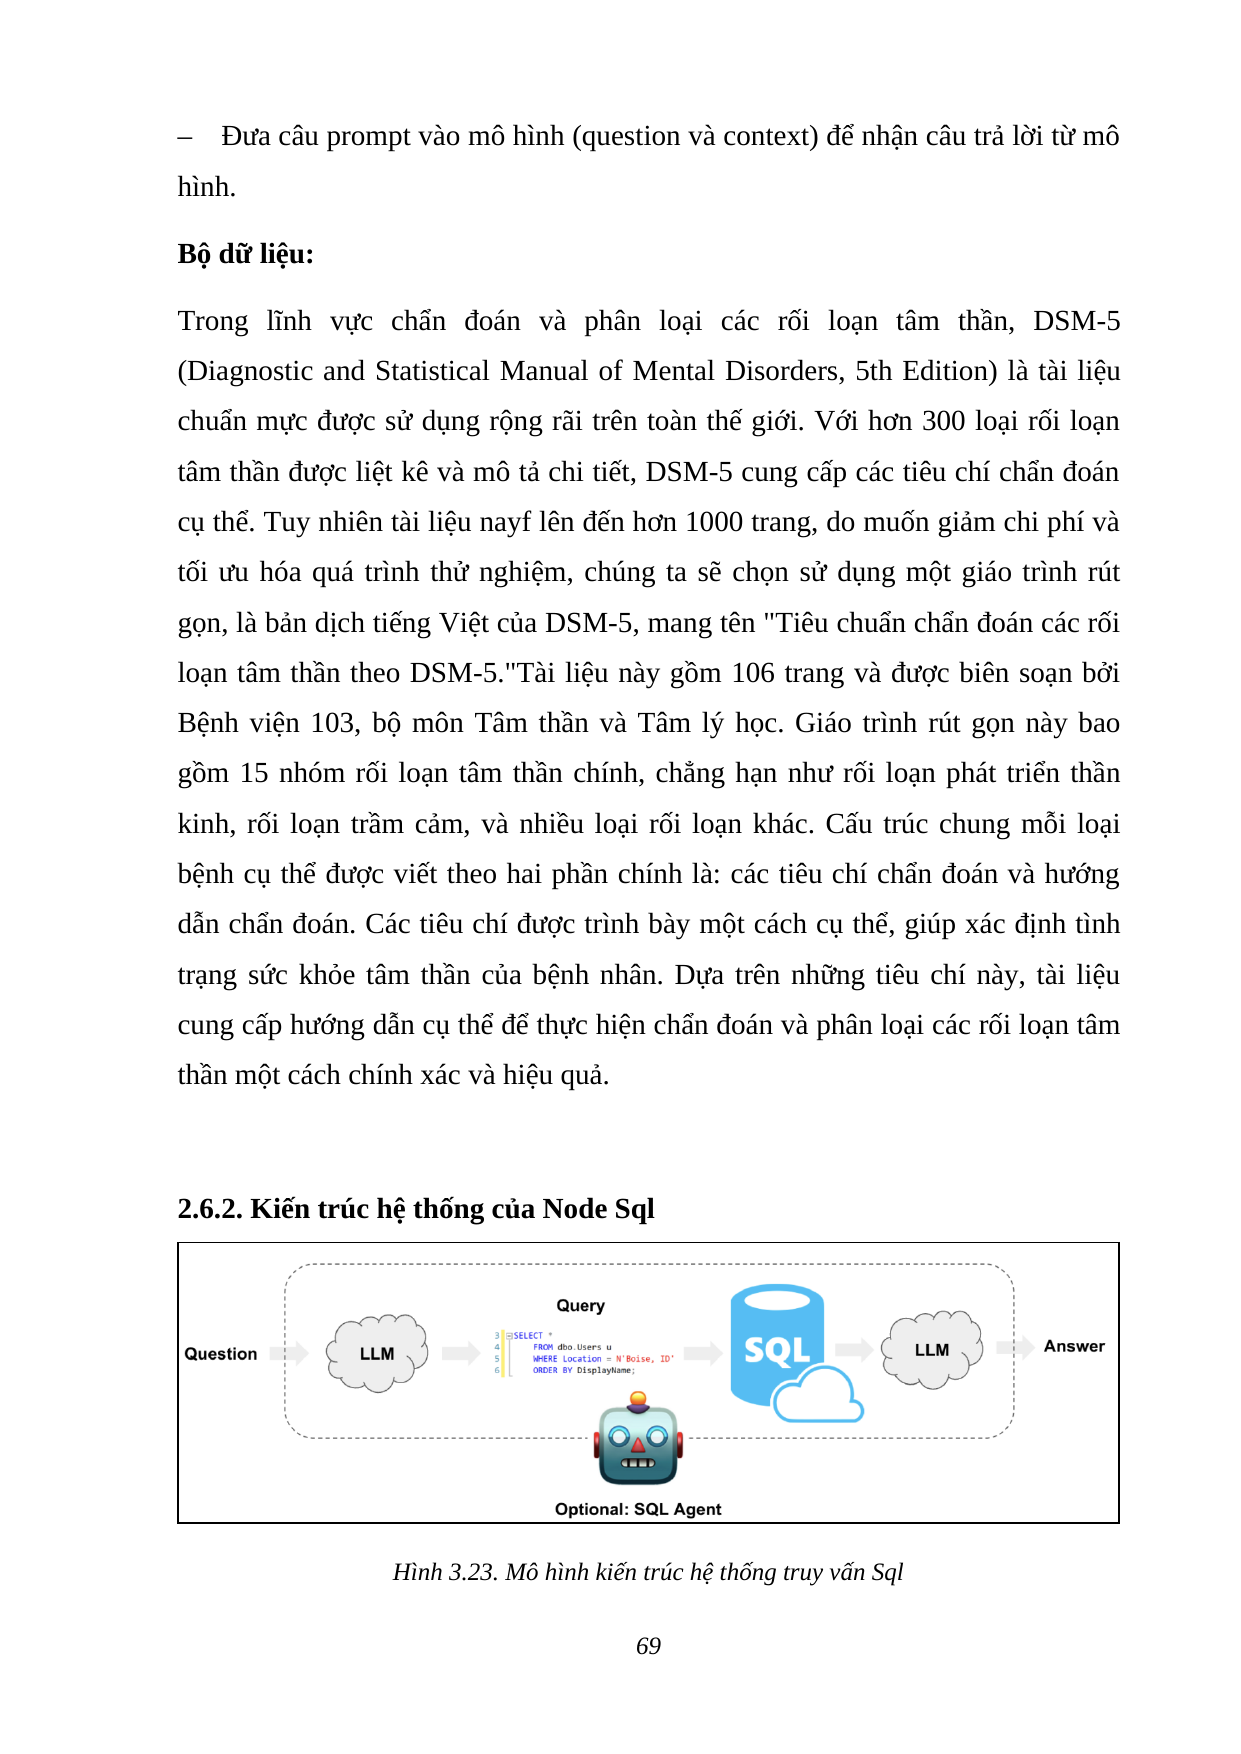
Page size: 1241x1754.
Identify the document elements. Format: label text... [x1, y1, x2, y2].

text Bộ dữ liệu: [177, 236, 1122, 269]
picture [179, 1243, 1118, 1522]
text Hình 3.23. Mô hình kiến trúc hệ thống truy vấn Sql [177, 1557, 1122, 1586]
text Trong lĩnh vực chẩn đoán và phân loại các rối loạn tâm thần, DSM-5 (Diagnostic and Statistical Manual of Mental Disorders, 5th Edition) là tài liệu chuẩn mực được sử dụng rộng rãi trên toàn thế giới. Với hơn 300 loại rối loạn tâm thần được liệt kê và mô tả chi tiết, DSM-5 cung cấp các tiêu chí chẩn đoán cụ thể. Tuy nhiên tài liệu nayf lên đến hơn 1000 trang, do muốn giảm chi phí và tối ưu hóa quá trình thử nghiệm, chúng ta sẽ chọn sử dụng một giáo trình rút gọn, là bản dịch tiếng Việt của DSM-5, mang tên "Tiêu chuẩn chẩn đoán các rối loạn tâm thần theo DSM-5."Tài liệu này gồm 106 trang và được biên soạn bởi Bệnh viện 103, bộ môn Tâm thần và Tâm lý học. Giáo trình rút gọn này bao gồm 15 nhóm rối loạn tâm thần chính, chẳng hạn như rối loạn phát triển thần kinh, rối loạn trầm cảm, và nhiều loại rối loạn khác. Cấu trúc chung mỗi loại bệnh cụ thể được viết theo hai phần chính là: các tiêu chí chẩn đoán và hướng dẫn chẩn đoán. Các tiêu chí được trình bày một cách cụ thể, giúp xác định tình trạng sức khỏe tâm thần của bệnh nhân. Dựa trên những tiêu chí này, tài liệu cung cấp hướng dẫn cụ thể để thực hiện chẩn đoán và phân loại các rối loạn tâm thần một cách chính xác và hiệu quả. [177, 303, 1122, 1091]
subtitle 2.6.2. Kiến trúc hệ thống của Node Sql [177, 1191, 1122, 1225]
list Đưa câu prompt vào mô hình (question và context) để nhận câu trả lời từ mô hình. [177, 118, 1122, 202]
